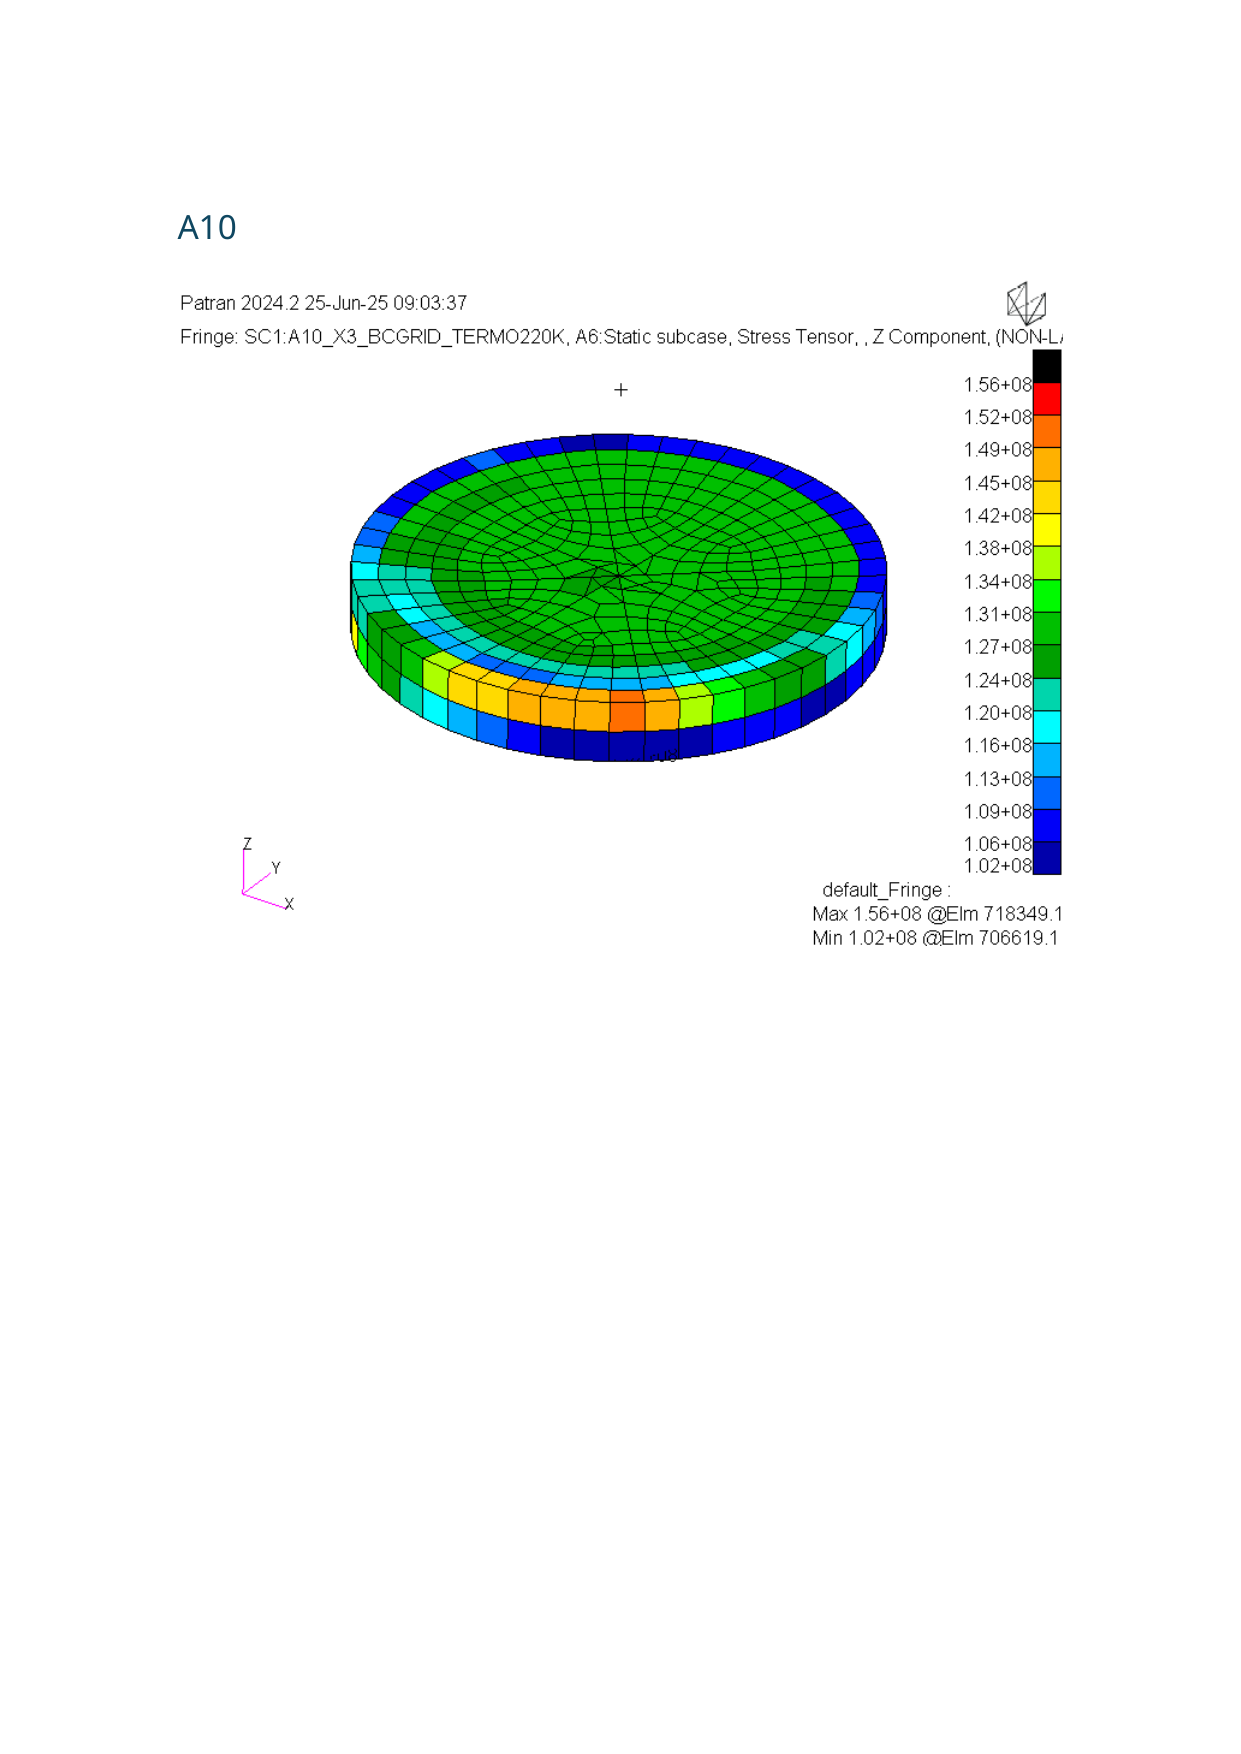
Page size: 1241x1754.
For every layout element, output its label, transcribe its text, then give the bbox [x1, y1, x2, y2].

picture [177, 263, 1063, 946]
subtitle A10 [177, 203, 1063, 249]
